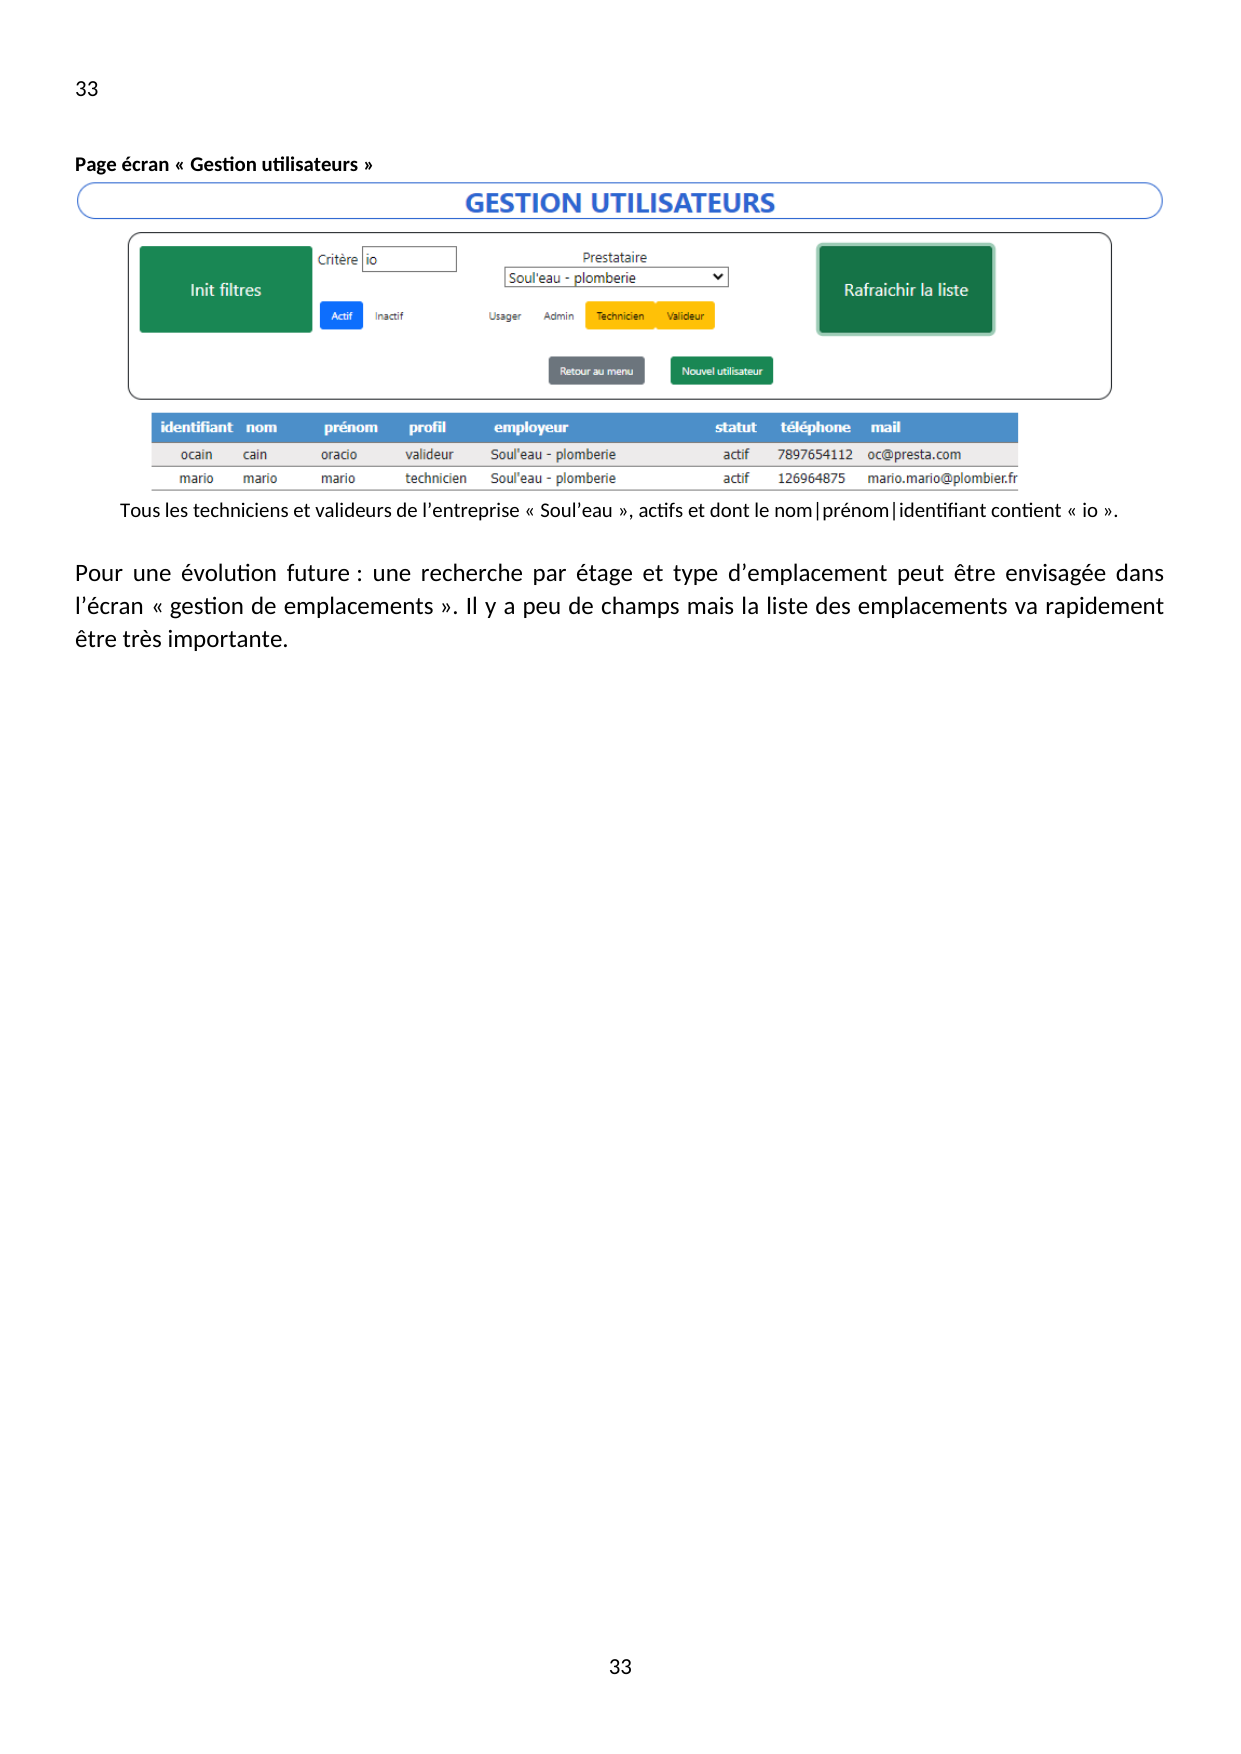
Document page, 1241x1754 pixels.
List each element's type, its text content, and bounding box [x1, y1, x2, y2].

text Page écran « Gestion utilisateurs » [75, 151, 1165, 177]
text Pour une évolution future : une recherche par étage et type d’emplacement peut être envisagée dans l’écran « gestion de emplacements ». Il y a peu de champs mais la liste des emplacements va rapidement être très importante. [75, 557, 1165, 653]
text Tous les techniciens et valideurs de l’entreprise « Soul’eau », actifs et dont le nom|prénom|identifiant contient « io ». [75, 497, 1165, 522]
picture [75, 178, 1166, 495]
